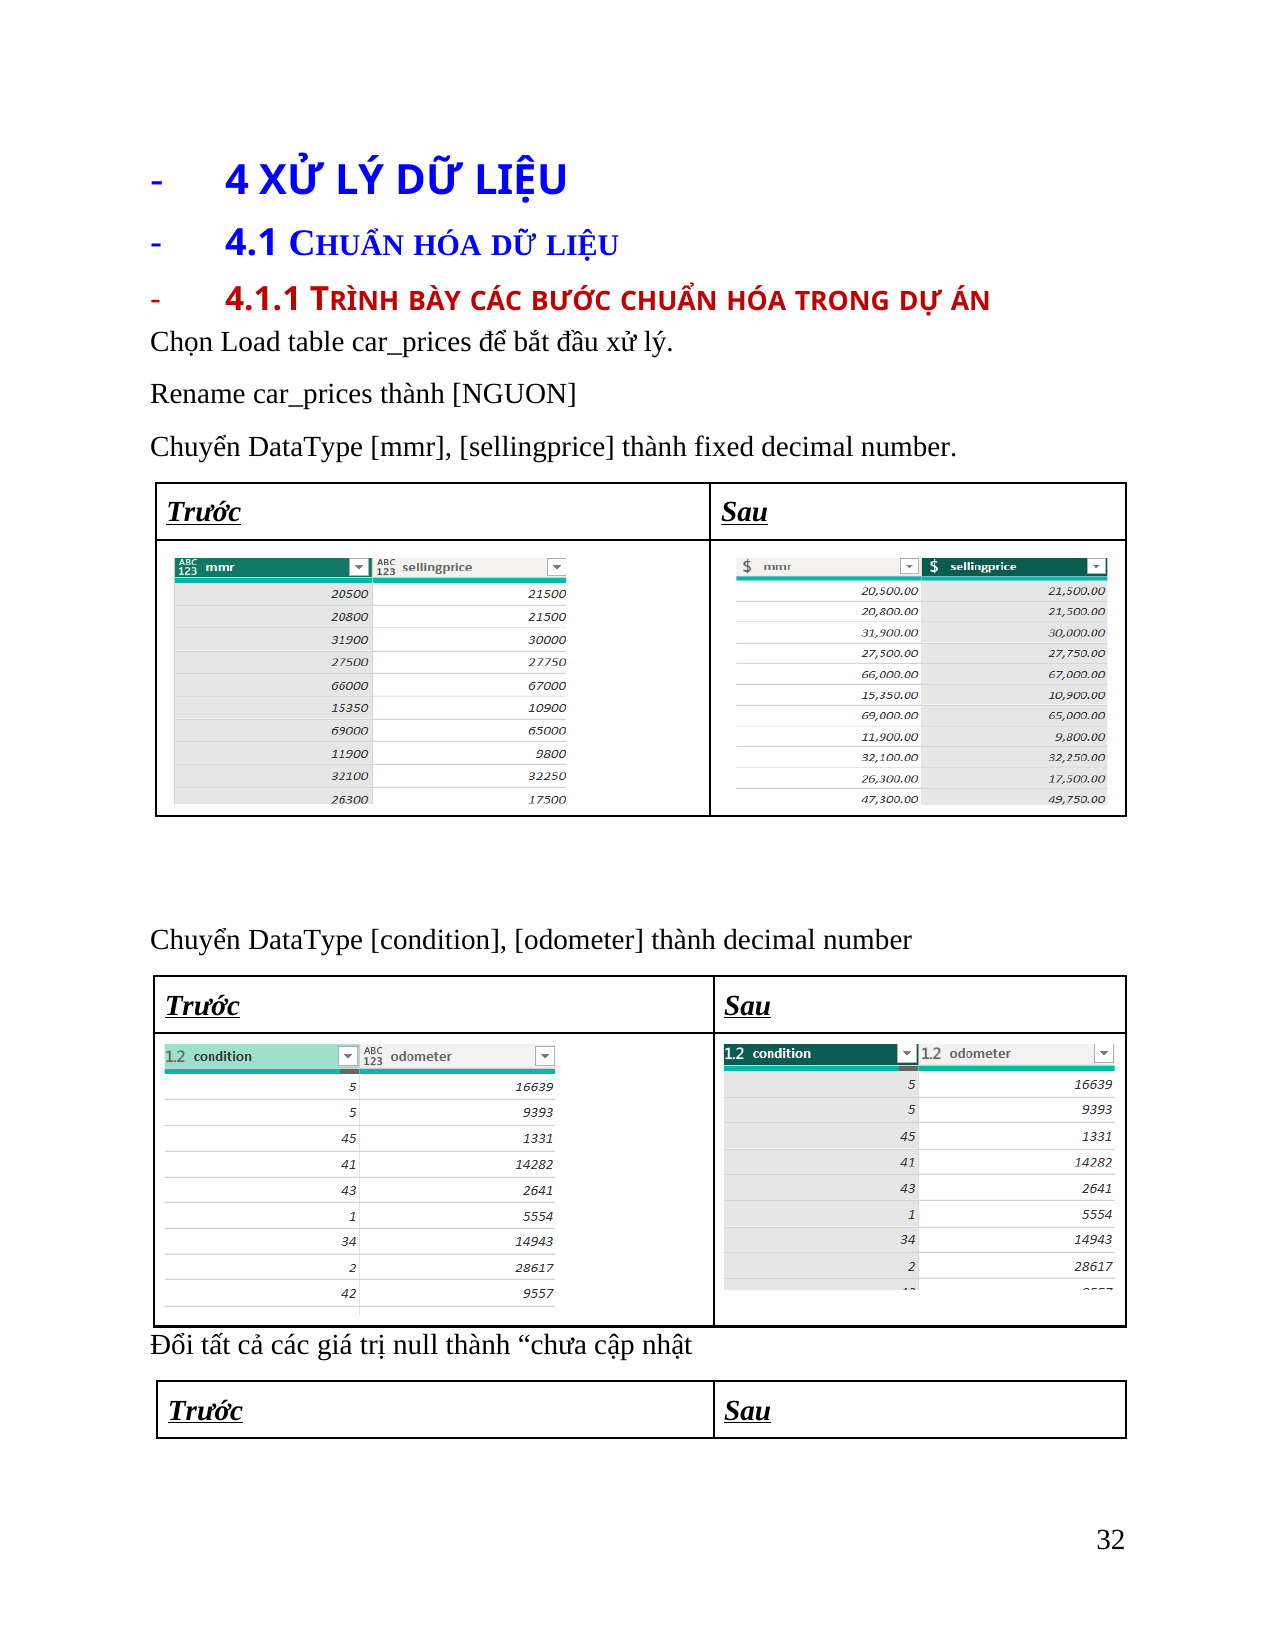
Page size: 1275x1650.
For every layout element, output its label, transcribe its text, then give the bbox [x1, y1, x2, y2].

text Rename car_prices thành [NGUON] [150, 376, 1125, 410]
picture [736, 558, 1108, 805]
subtitle 4.1.1 Trình bày các bước chuẩn hóa trong dự án [150, 275, 1125, 320]
subtitle 4.1 Chuẩn hóa dữ liệu [150, 215, 1125, 266]
picture [164, 1044, 556, 1315]
subtitle 4 Xử lý dữ liệu [150, 150, 1125, 207]
text Chọn Load table car_prices để bắt đầu xử lý. [150, 324, 1125, 357]
picture [173, 558, 567, 804]
picture [723, 1044, 1115, 1290]
text Đổi tất cả các giá trị null thành “chưa cập nhật [150, 1327, 1125, 1361]
text Chuyển DataType [mmr], [sellingprice] thành fixed decimal number. [150, 429, 1125, 463]
text Chuyển DataType [condition], [odometer] thành decimal number [150, 922, 1125, 956]
